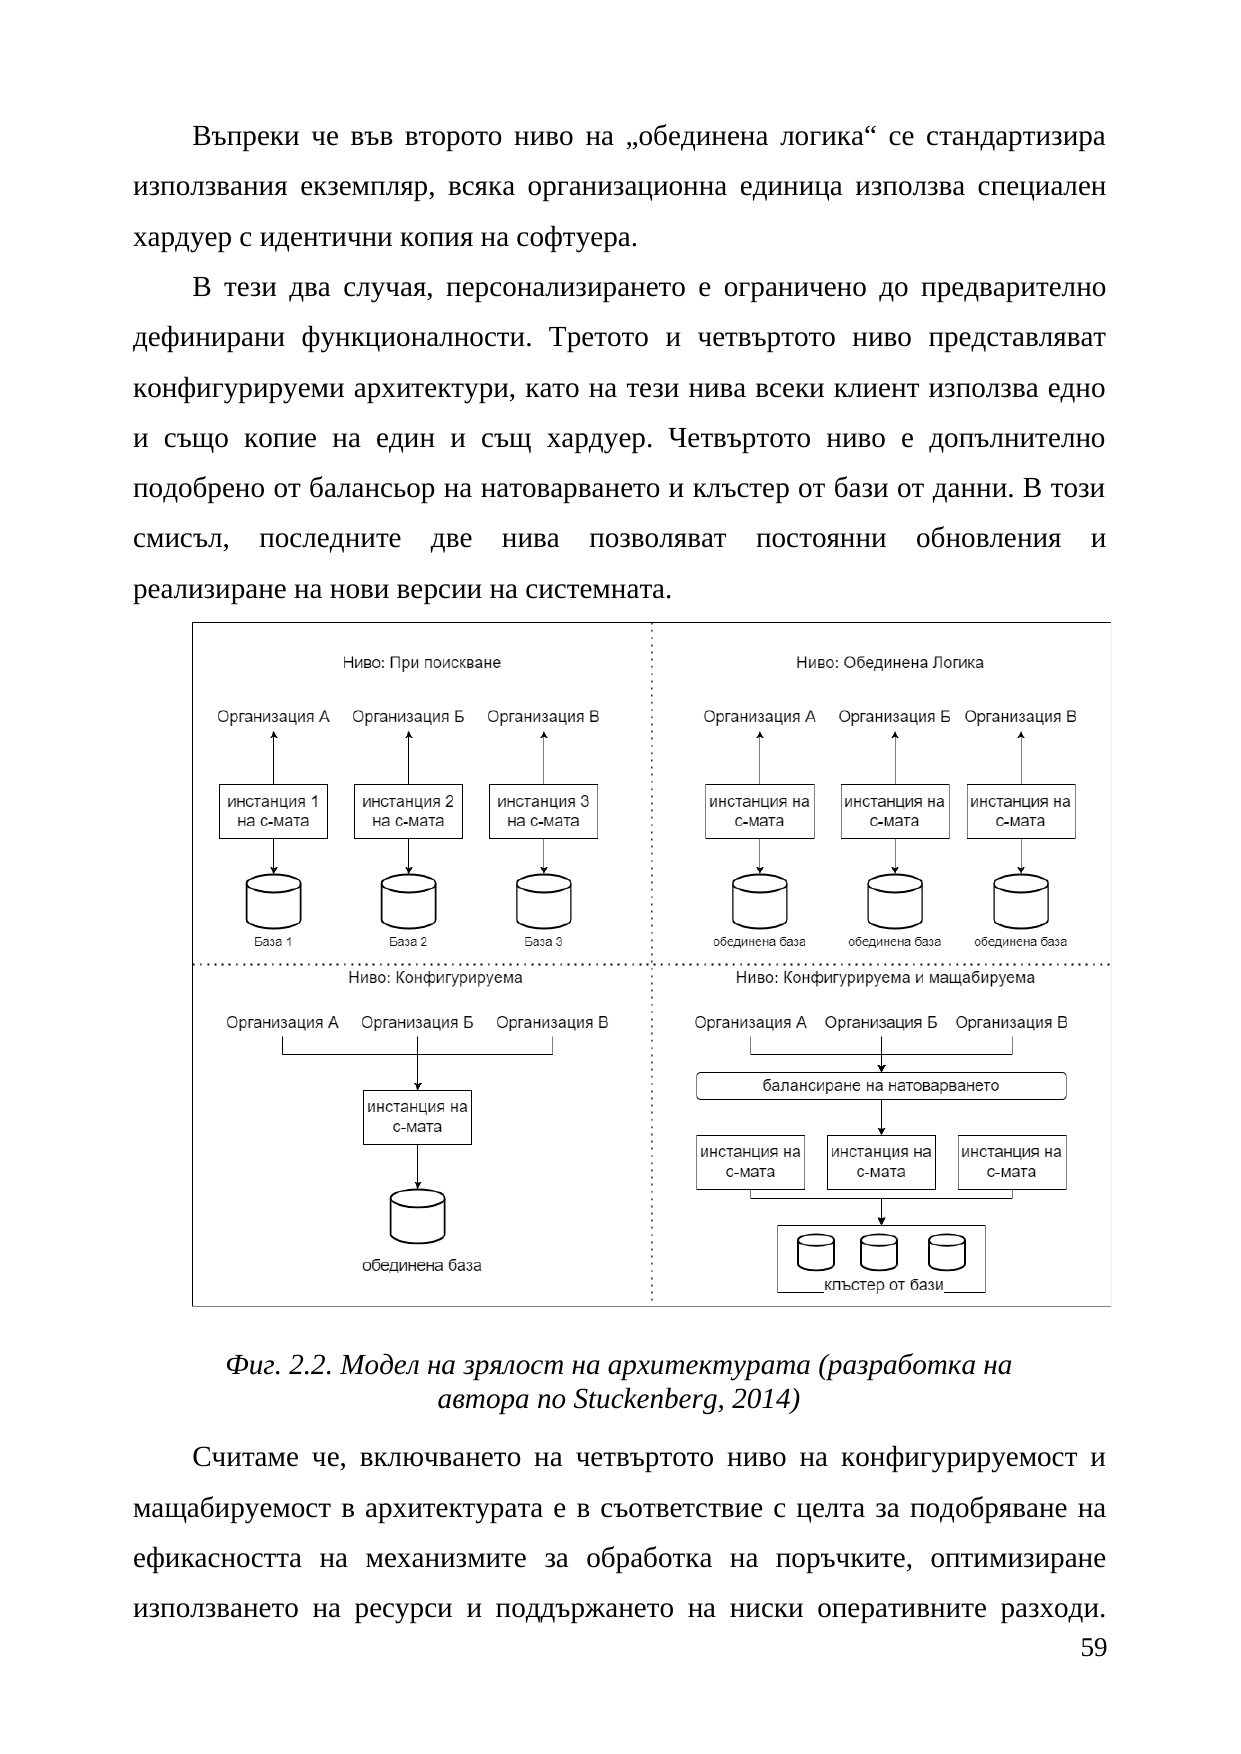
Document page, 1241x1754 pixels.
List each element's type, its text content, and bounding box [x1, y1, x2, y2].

text В тези два случая, персонализирането е ограничено до предварително дефинирани функционалности. Третото и четвъртото ниво представляват конфигурируеми архитектури, като на тези нива всеки клиент използва едно и също копие на един и същ хардуер. Четвъртото ниво е допълнително подобрено от балансьор на натоварването и клъстер от бази от данни. В този смисъл, последните две нива позволяват постоянни обновления и реализиране на нови версии на системната. [133, 269, 1107, 604]
title Фиг. 2.2. Модел на зрялост на архитектурата (разработка на автора по Stuckenberg, 2014) [192, 1347, 1048, 1414]
text Въпреки че във второто ниво на „обединена логика“ се стандартизира използвания екземпляр, всяка организационна единица използва специален хардуер с идентични копия на софтуера. [133, 118, 1107, 252]
picture [192, 621, 1112, 1307]
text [133, 1439, 1107, 1624]
